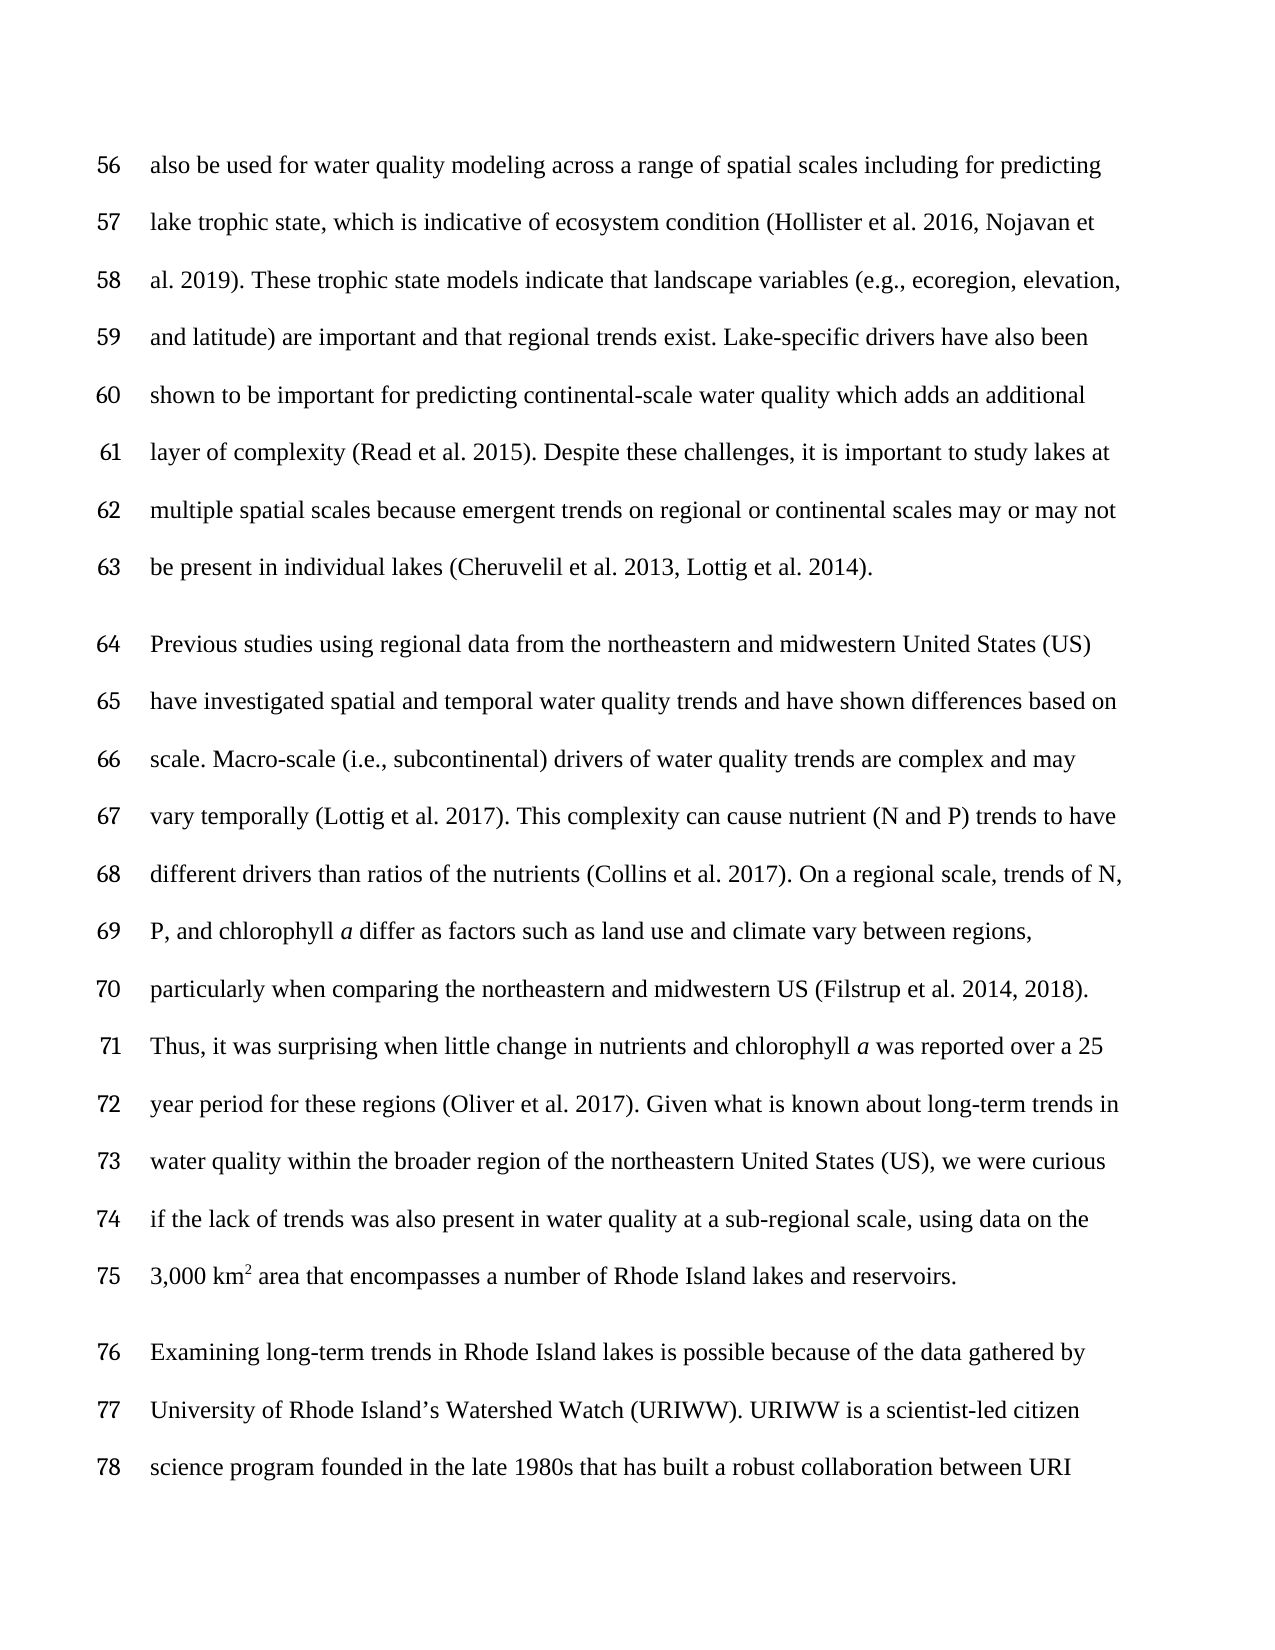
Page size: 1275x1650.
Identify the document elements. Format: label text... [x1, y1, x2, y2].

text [150, 1337, 1125, 1481]
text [150, 150, 1125, 581]
text Previous studies using regional data from the northeastern and midwestern United States (US) have investigated spatial and temporal water quality trends and have shown differences based on scale. Macro-scale (i.e., subcontinental) drivers of water quality trends are complex and may vary temporally (Lottig et al. 2017). This complexity can cause nutrient (N and P) trends to have different drivers than ratios of the nutrients (Collins et al. 2017). On a regional scale, trends of N, P, and chlorophyll a differ as factors such as land use and climate vary between regions, particularly when comparing the northeastern and midwestern US (Filstrup et al. 2014, 2018). Thus, it was surprising when little change in nutrients and chlorophyll a was reported over a 25 year period for these regions (Oliver et al. 2017). Given what is known about long-term trends in water quality within the broader region of the northeastern United States (US), we were curious if the lack of trends was also present in water quality at a sub-regional scale, using data on the 3,000 km2 area that encompasses a number of Rhode Island lakes and reservoirs. [150, 629, 1125, 1290]
